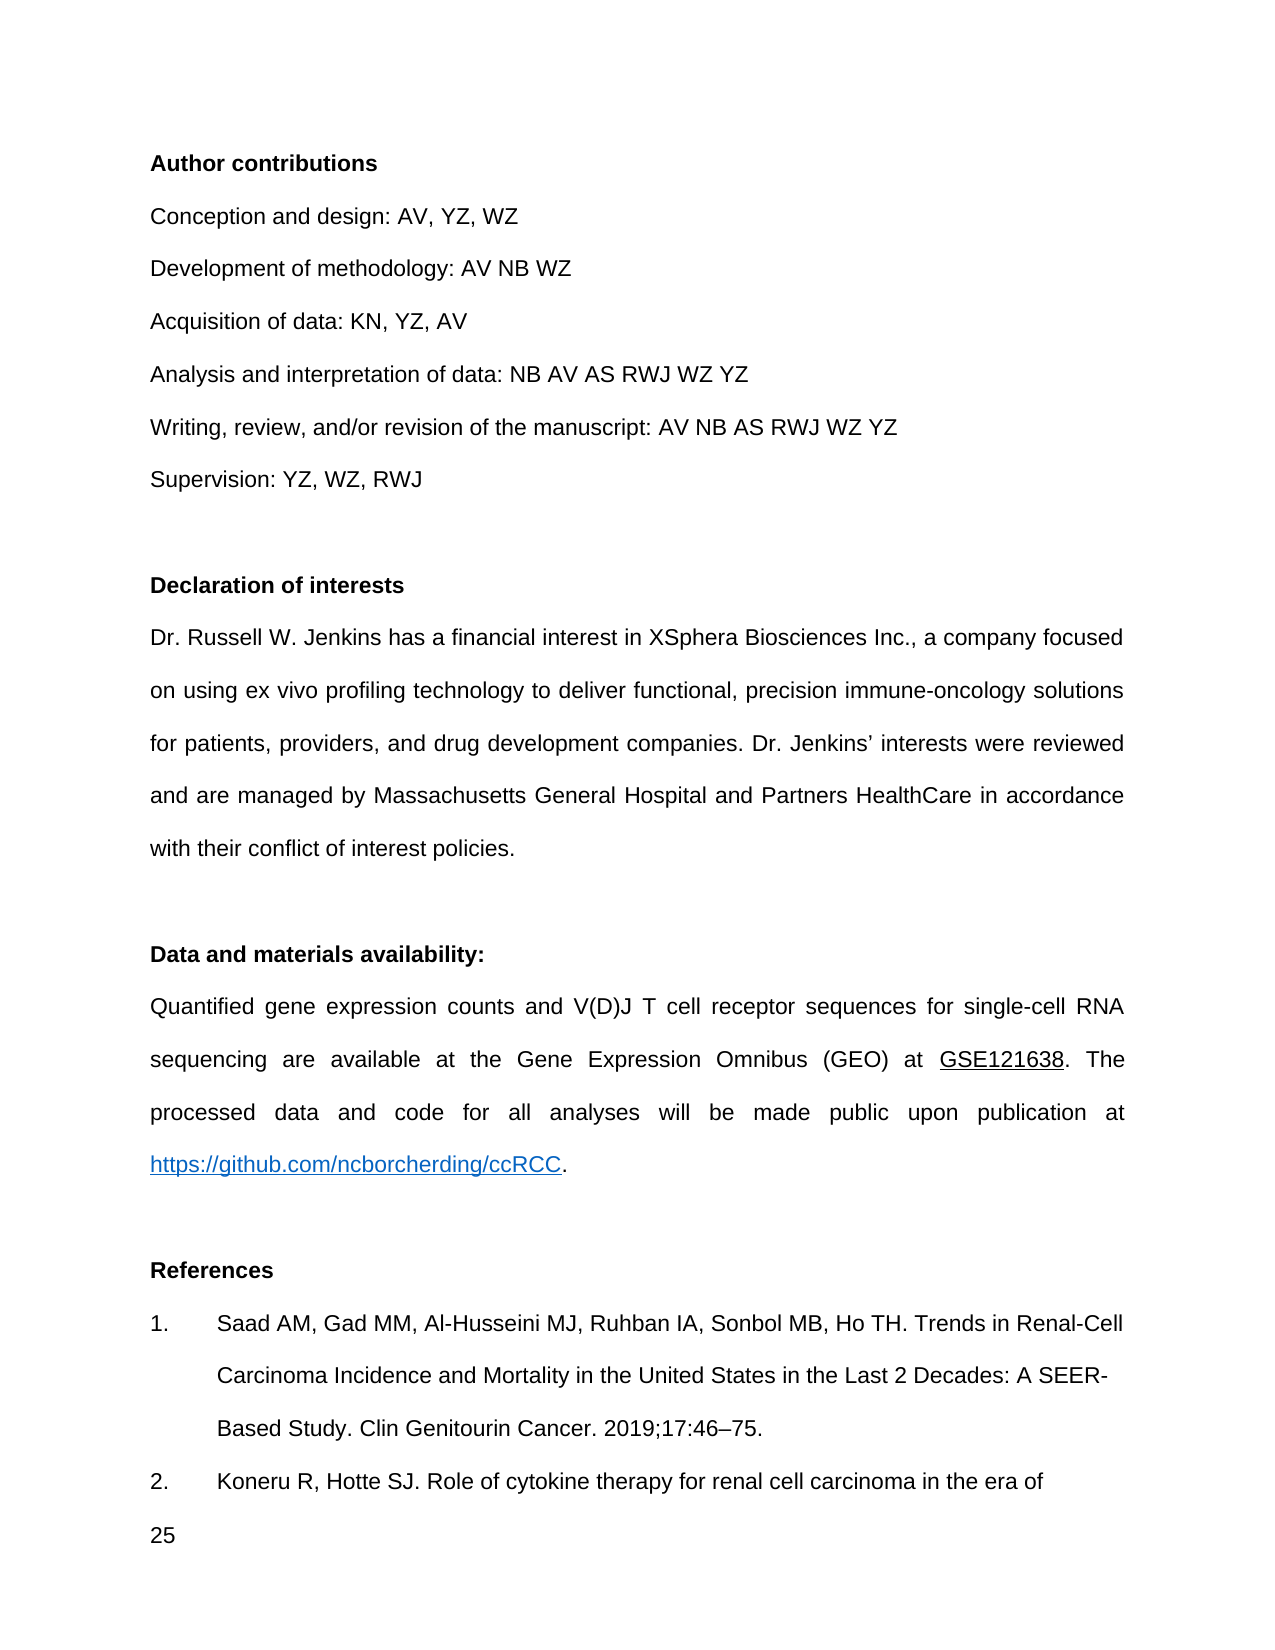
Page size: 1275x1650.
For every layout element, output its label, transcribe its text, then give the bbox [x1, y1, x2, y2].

text 1. Saad AM, Gad MM, Al-Husseini MJ, Ruhban IA, Sonbol MB, Ho TH. Trends in Renal-Cell Carcinoma Incidence and Mortality in the United States in the Last 2 Decades: A SEER-Based Study. Clin Genitourin Cancer. 2019;17:46–75. [150, 1309, 1125, 1441]
text Analysis and interpretation of data: NB AV AS RWJ WZ YZ [150, 361, 1125, 387]
text Data and materials availability: [150, 941, 1125, 967]
text Declaration of interests [150, 572, 1125, 598]
text Writing, review, and/or revision of the manuscript: AV NB AS RWJ WZ YZ [150, 413, 1125, 440]
text Dr. Russell W. Jenkins has a financial interest in XSphera Biosciences Inc., a company focused on using ex vivo profiling technology to deliver functional, precision immune-oncology solutions for patients, providers, and drug development companies. Dr. Jenkins’ interests were reviewed and are managed by Massachusetts General Hospital and Partners HealthCare in accordance with their conflict of interest policies. [150, 624, 1125, 862]
text Development of methodology: AV NB WZ [150, 255, 1125, 282]
text Conception and design: AV, YZ, WZ [150, 203, 1125, 229]
text Supervision: YZ, WZ, RWJ [150, 466, 1125, 493]
text Author contributions [150, 150, 1125, 176]
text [150, 1468, 1125, 1494]
text References [150, 1257, 1125, 1283]
text Quantified gene expression counts and V(D)J T cell receptor sequences for single-cell RNA sequencing are available at the Gene Expression Omnibus (GEO) at GSE121638. The processed data and code for all analyses will be made public upon publication at https://github.com/ncborcherding/ccRCC. [150, 993, 1125, 1178]
text Acquisition of data: KN, YZ, AV [150, 308, 1125, 334]
